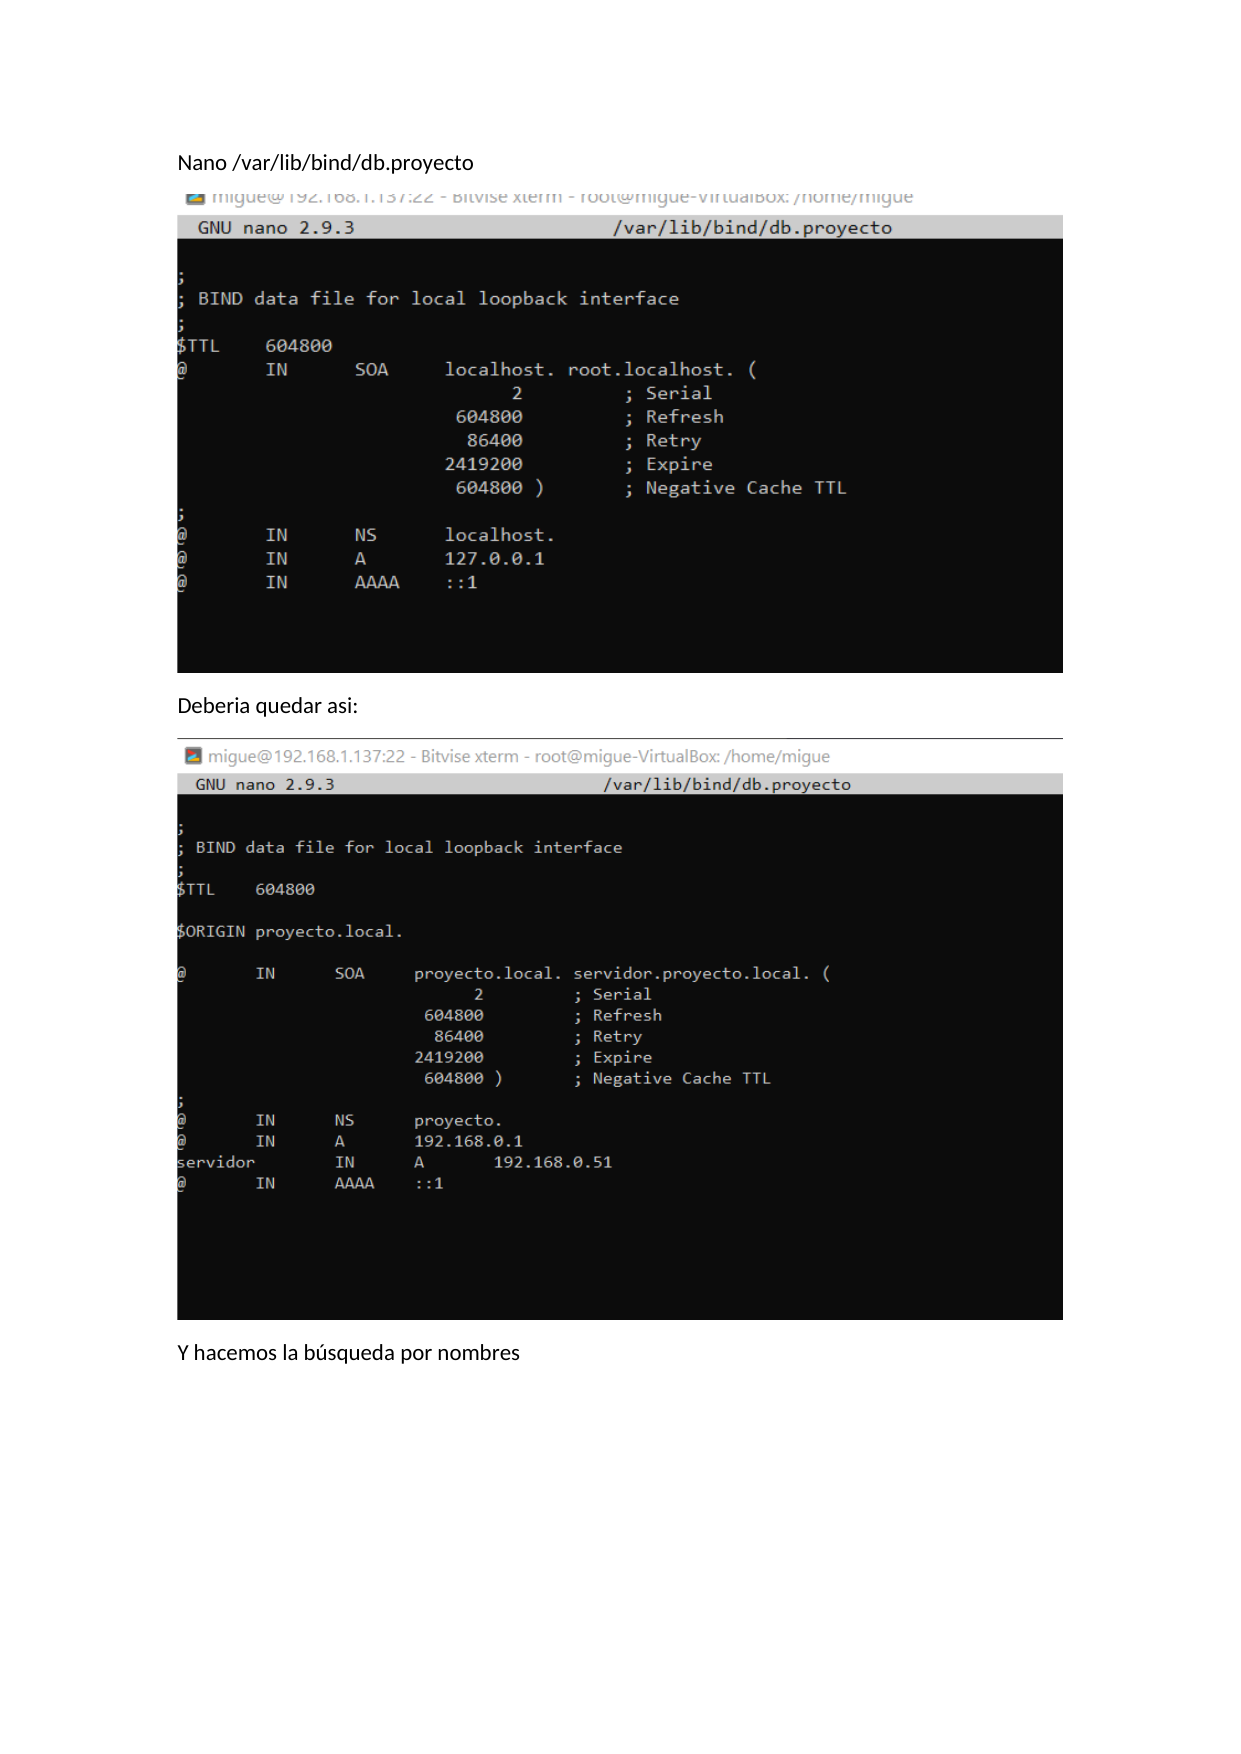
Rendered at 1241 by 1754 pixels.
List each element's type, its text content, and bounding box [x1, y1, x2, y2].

text Deberia quedar asi: [177, 692, 1063, 720]
picture [177, 738, 1063, 1320]
text Nano /var/lib/bind/db.proyecto [177, 148, 1063, 176]
text Y hacemos la búsqueda por nombres [177, 1338, 1063, 1366]
picture [177, 194, 1063, 673]
